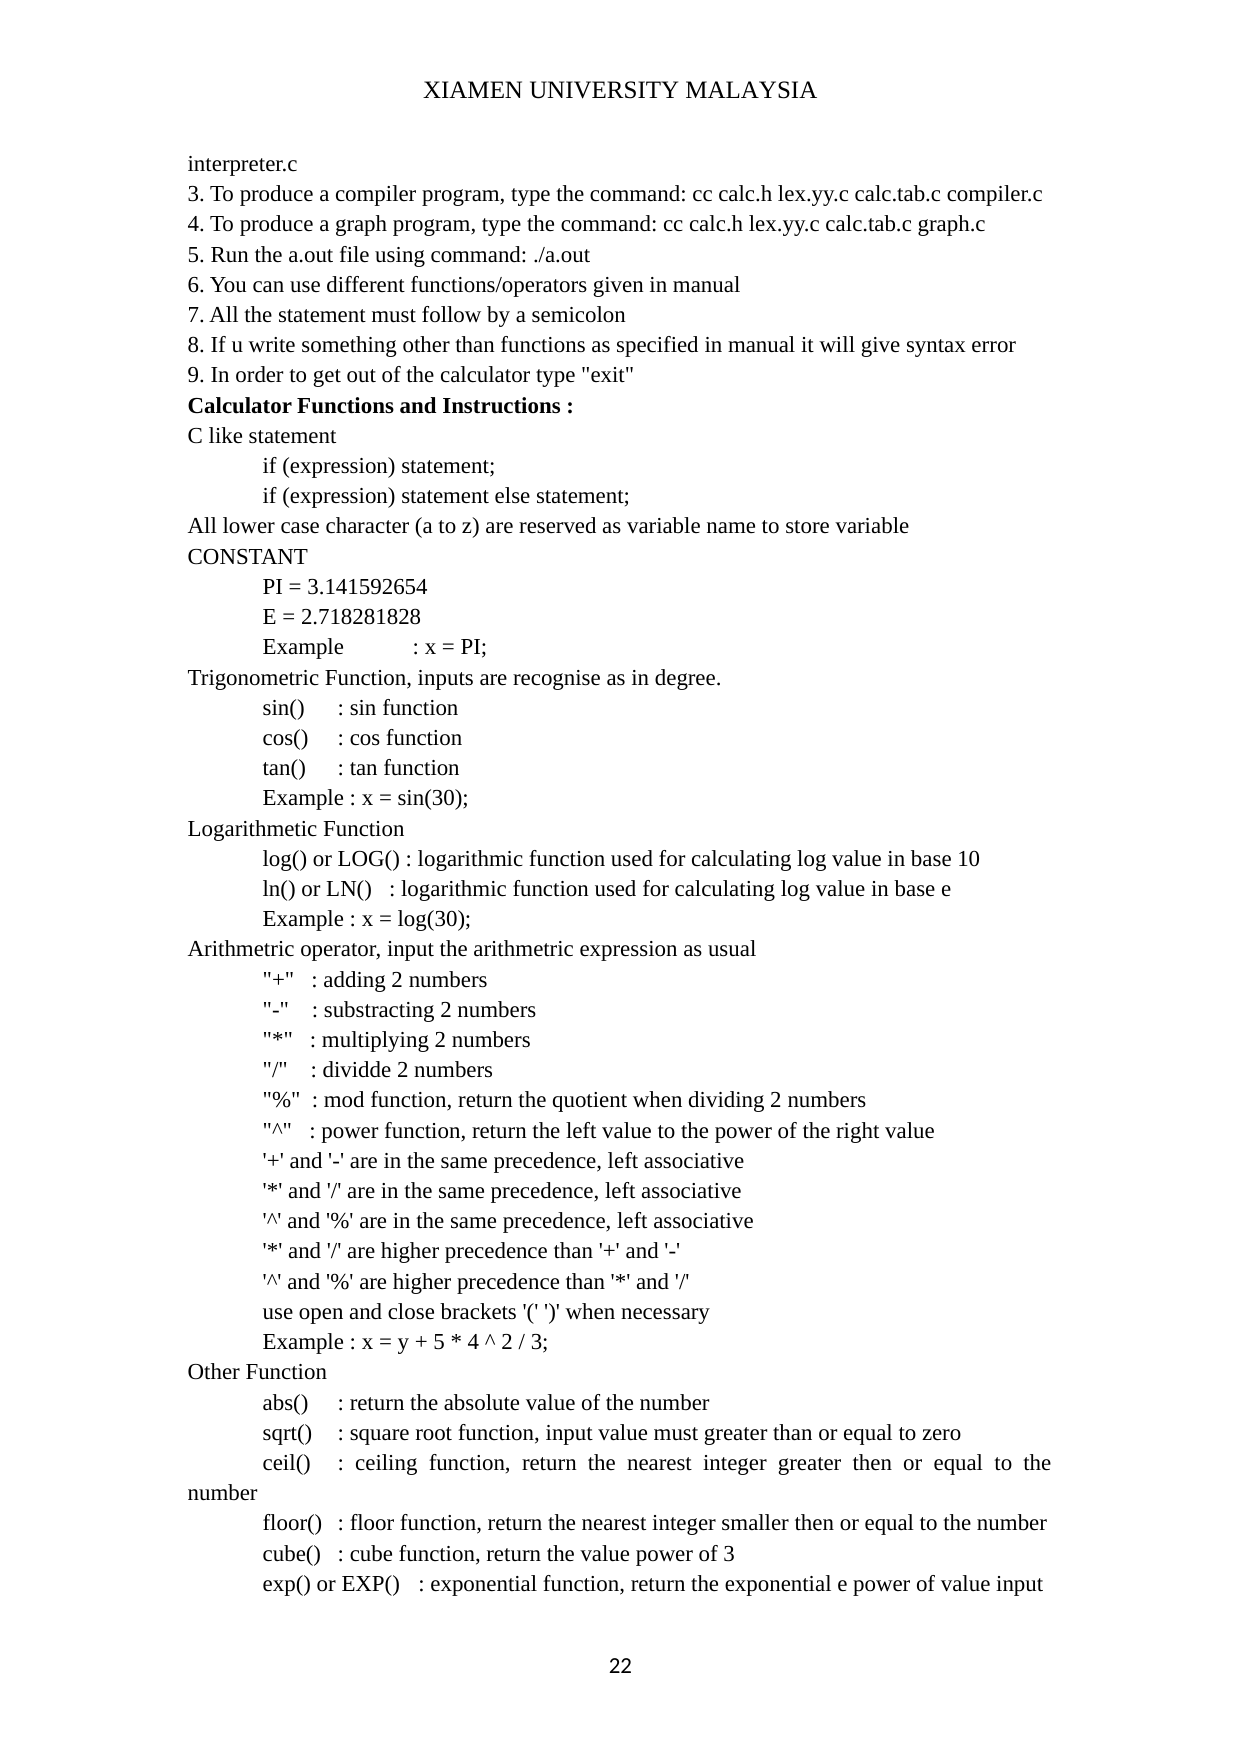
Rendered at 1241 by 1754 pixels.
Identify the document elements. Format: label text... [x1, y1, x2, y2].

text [187, 150, 1053, 176]
text CONSTANT [187, 543, 1053, 569]
text "-" : substracting 2 numbers [187, 996, 1053, 1022]
text '*' and '/' are in the same precedence, left associative [187, 1177, 1053, 1203]
text floor() : floor function, return the nearest integer smaller then or equal to the number [187, 1509, 1053, 1536]
text log() or LOG() : logarithmic function used for calculating log value in base 10 [187, 845, 1053, 871]
text cube() : cube function, return the value power of 3 [187, 1539, 1053, 1566]
text 4. To produce a graph program, type the command: cc calc.h lex.yy.c calc.tab.c graph.c [187, 210, 1053, 237]
text Example : x = sin(30); [187, 784, 1053, 811]
text Arithmetric operator, input the arithmetric expression as usual [187, 935, 1053, 962]
text Example : x = y + 5 * 4 ^ 2 / 3; [187, 1328, 1053, 1354]
text 8. If u write something other than functions as specified in manual it will give syntax error [187, 331, 1053, 358]
text 5. Run the a.out file using command: ./a.out [187, 241, 1053, 267]
text 7. All the statement must follow by a semicolon [187, 301, 1053, 327]
text sin() : sin function [187, 694, 1053, 720]
text '^' and '%' are higher precedence than '*' and '/' [187, 1268, 1053, 1294]
text Example : x = log(30); [187, 905, 1053, 932]
text All lower case character (a to z) are reserved as variable name to store variable [187, 512, 1053, 539]
text PI = 3.141592654 [187, 573, 1053, 599]
text '*' and '/' are higher precedence than '+' and '-' [187, 1237, 1053, 1264]
text 3. To produce a compiler program, type the command: cc calc.h lex.yy.c calc.tab.c compiler.c [187, 180, 1053, 207]
text 6. You can use different functions/operators given in manual [187, 271, 1053, 297]
text "^" : power function, return the left value to the power of the right value [187, 1117, 1053, 1143]
text Calculator Functions and Instructions : [187, 392, 1053, 418]
text exp() or EXP() : exponential function, return the exponential e power of value input [187, 1570, 1053, 1596]
text "*" : multiplying 2 numbers [187, 1026, 1053, 1052]
text Example : x = PI; [187, 633, 1053, 660]
text cos() : cos function [187, 724, 1053, 750]
text '+' and '-' are in the same precedence, left associative [187, 1147, 1053, 1173]
text abs() : return the absolute value of the number [187, 1388, 1053, 1415]
text ln() or LN() : logarithmic function used for calculating log value in base e [187, 875, 1053, 901]
text "+" : adding 2 numbers [187, 966, 1053, 992]
text if (expression) statement; [187, 452, 1053, 478]
text 9. In order to get out of the calculator type "exit" [187, 361, 1053, 388]
text sqrt() : square root function, input value must greater than or equal to zero [187, 1419, 1053, 1445]
text if (expression) statement else statement; [187, 482, 1053, 509]
text Trigonometric Function, inputs are recognise as in degree. [187, 663, 1053, 690]
text use open and close brackets '(' ')' when necessary [187, 1298, 1053, 1324]
text tan() : tan function [187, 754, 1053, 781]
text '^' and '%' are in the same precedence, left associative [187, 1207, 1053, 1234]
text ceil() : ceiling function, return the nearest integer greater then or equal to the number [187, 1449, 1053, 1506]
text Other Function [187, 1358, 1053, 1385]
text "%" : mod function, return the quotient when dividing 2 numbers [187, 1086, 1053, 1113]
text E = 2.718281828 [187, 603, 1053, 629]
text Logarithmetic Function [187, 814, 1053, 841]
text "/" : dividde 2 numbers [187, 1056, 1053, 1083]
text C like statement [187, 422, 1053, 448]
